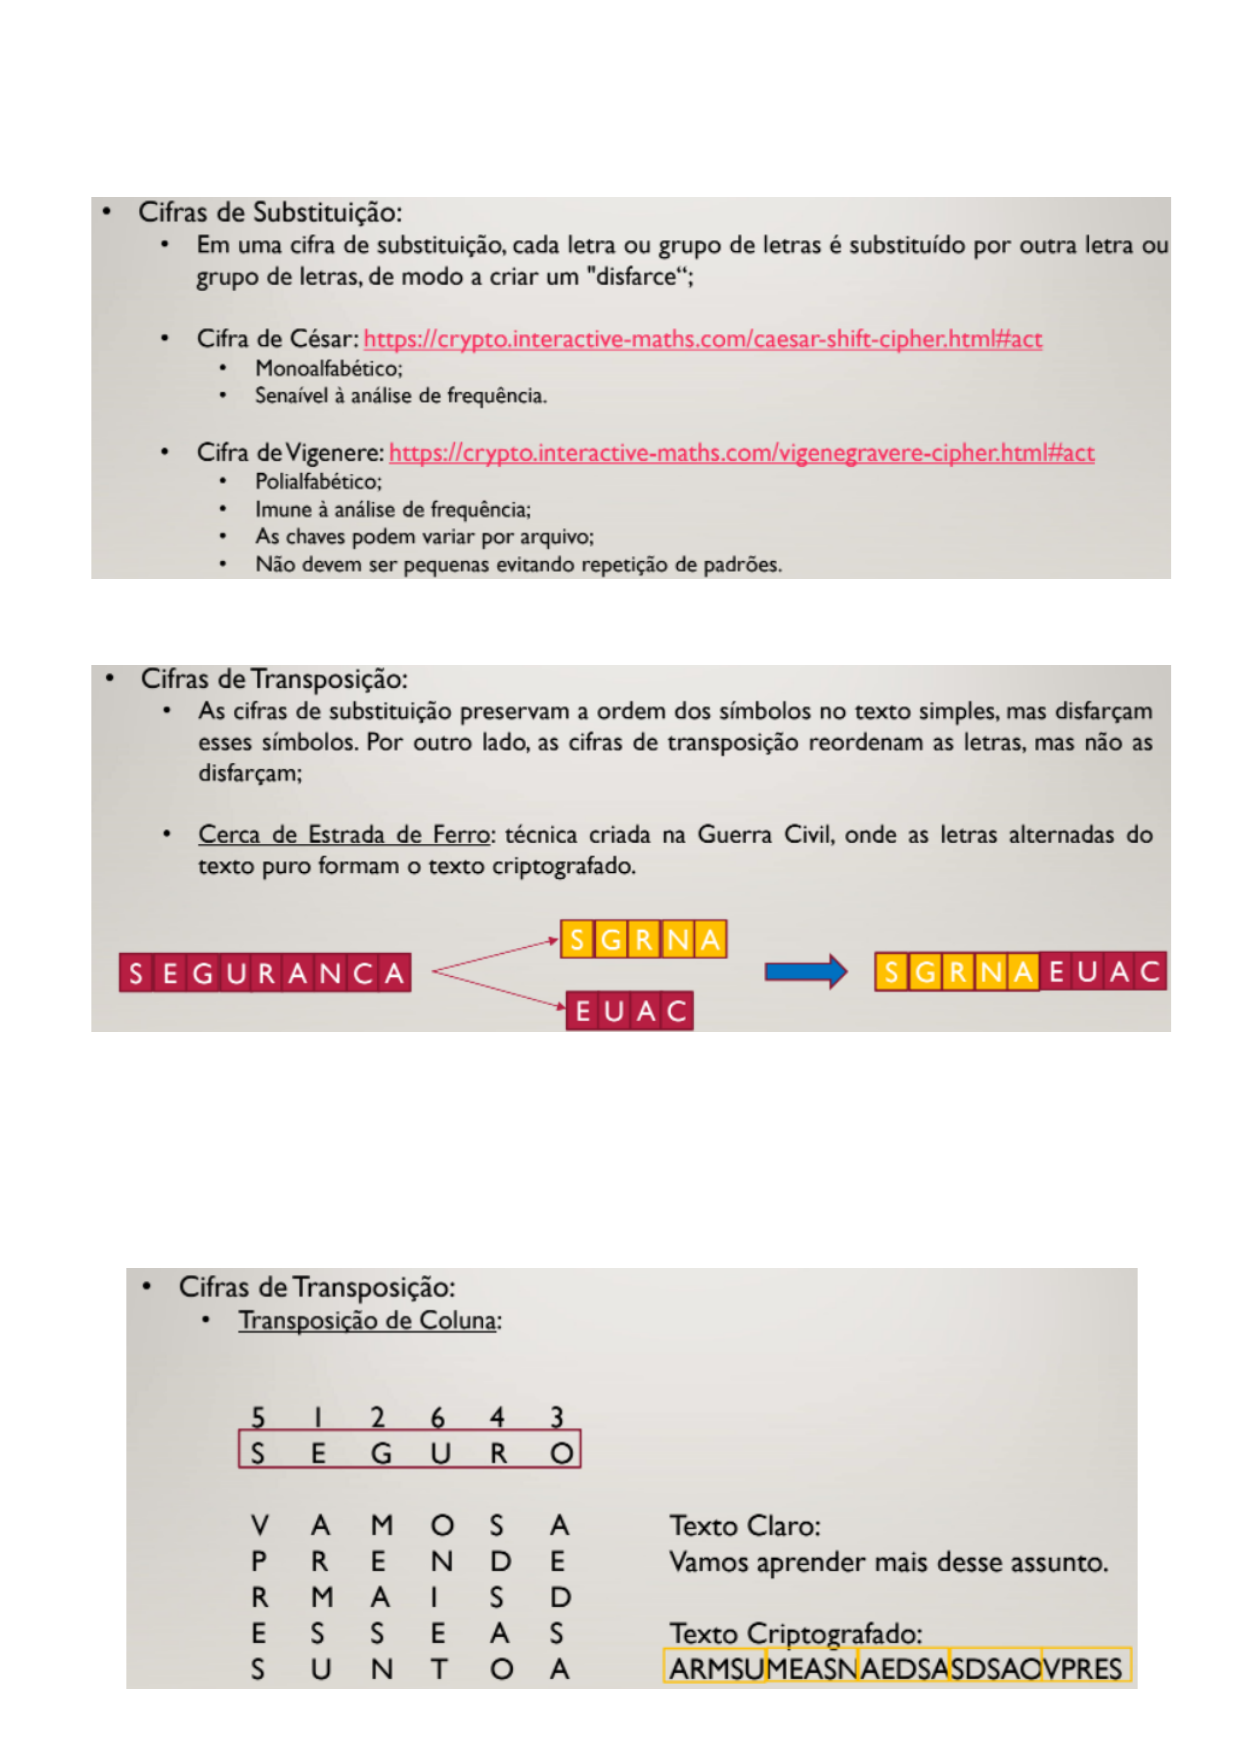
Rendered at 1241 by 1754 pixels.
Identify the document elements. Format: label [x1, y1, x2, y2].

picture [90, 665, 1172, 1032]
picture [125, 1268, 1138, 1687]
picture [90, 197, 1172, 578]
